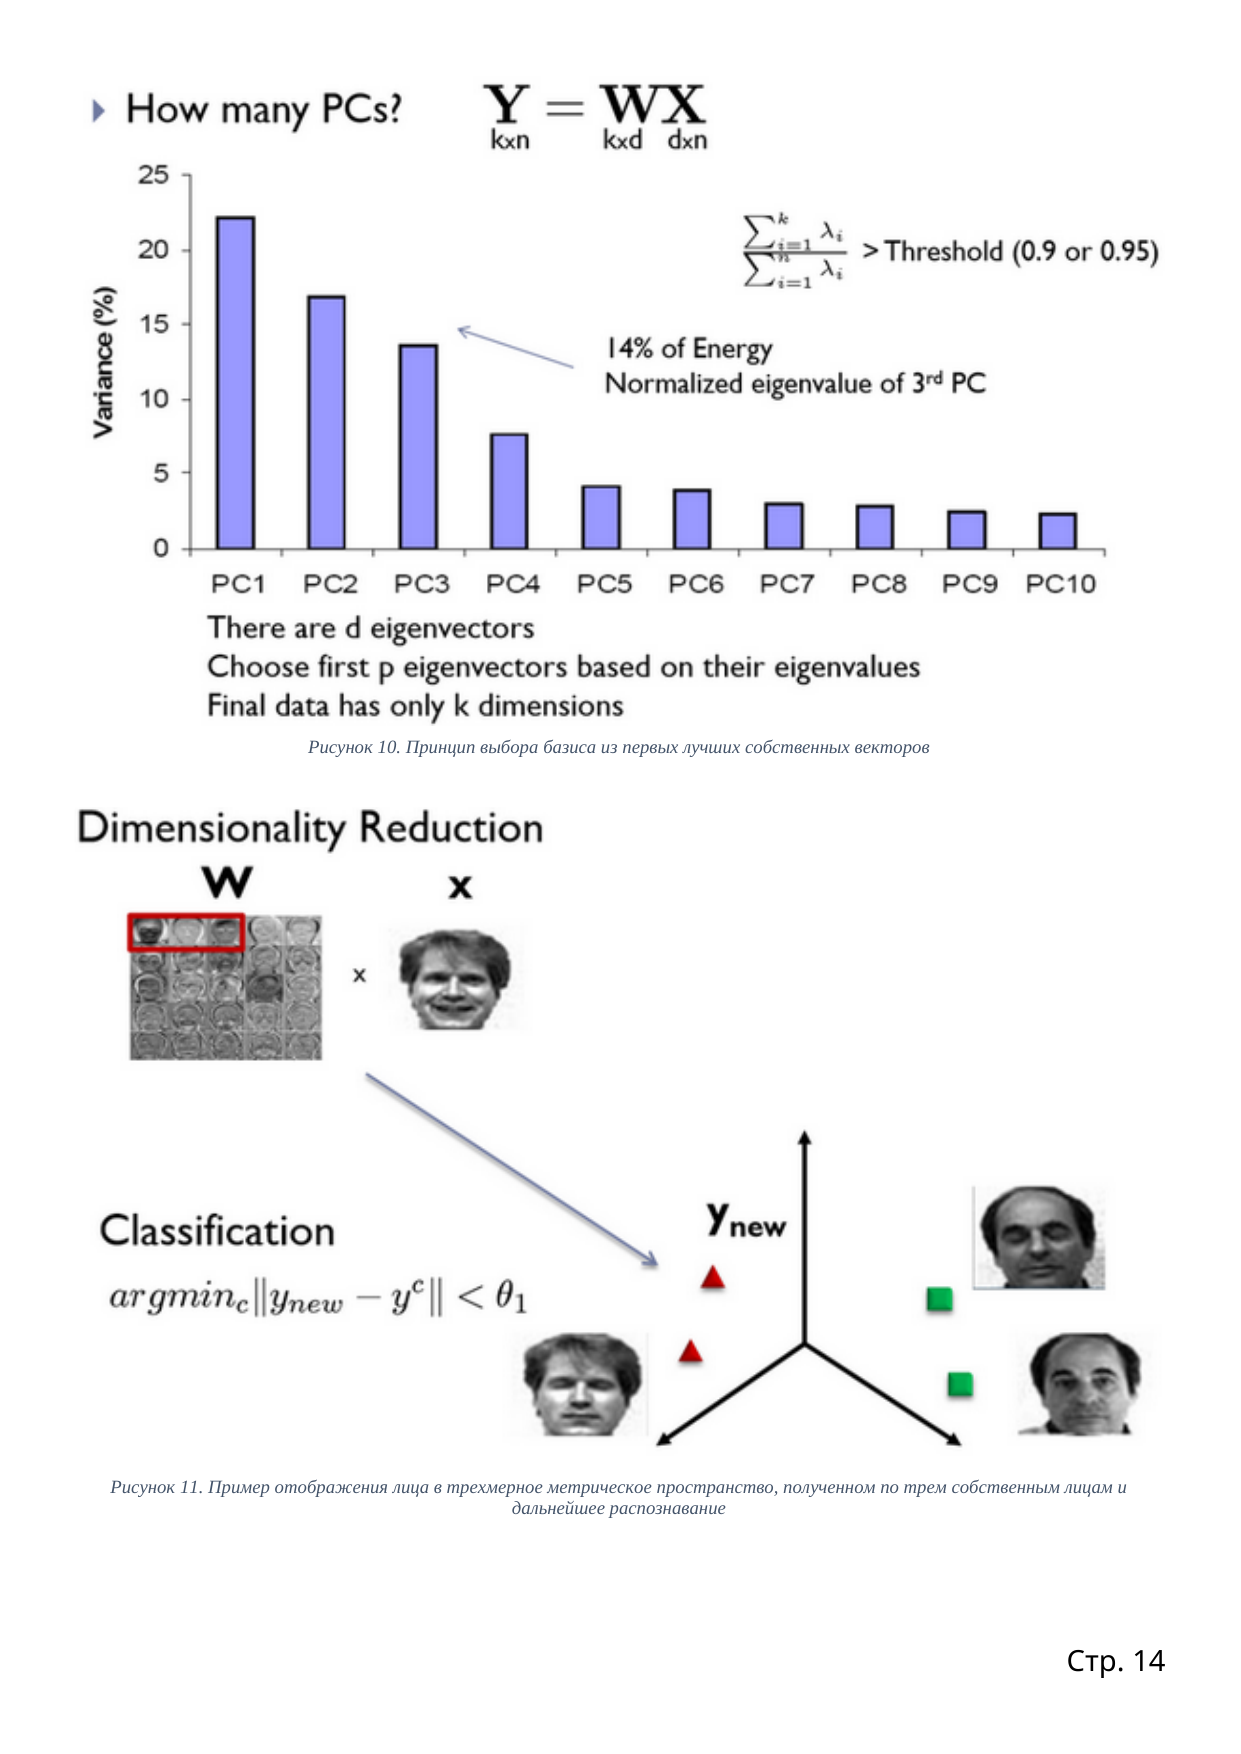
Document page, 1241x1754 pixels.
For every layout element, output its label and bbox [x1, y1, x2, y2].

picture [75, 74, 1166, 726]
picture [74, 807, 1165, 1467]
